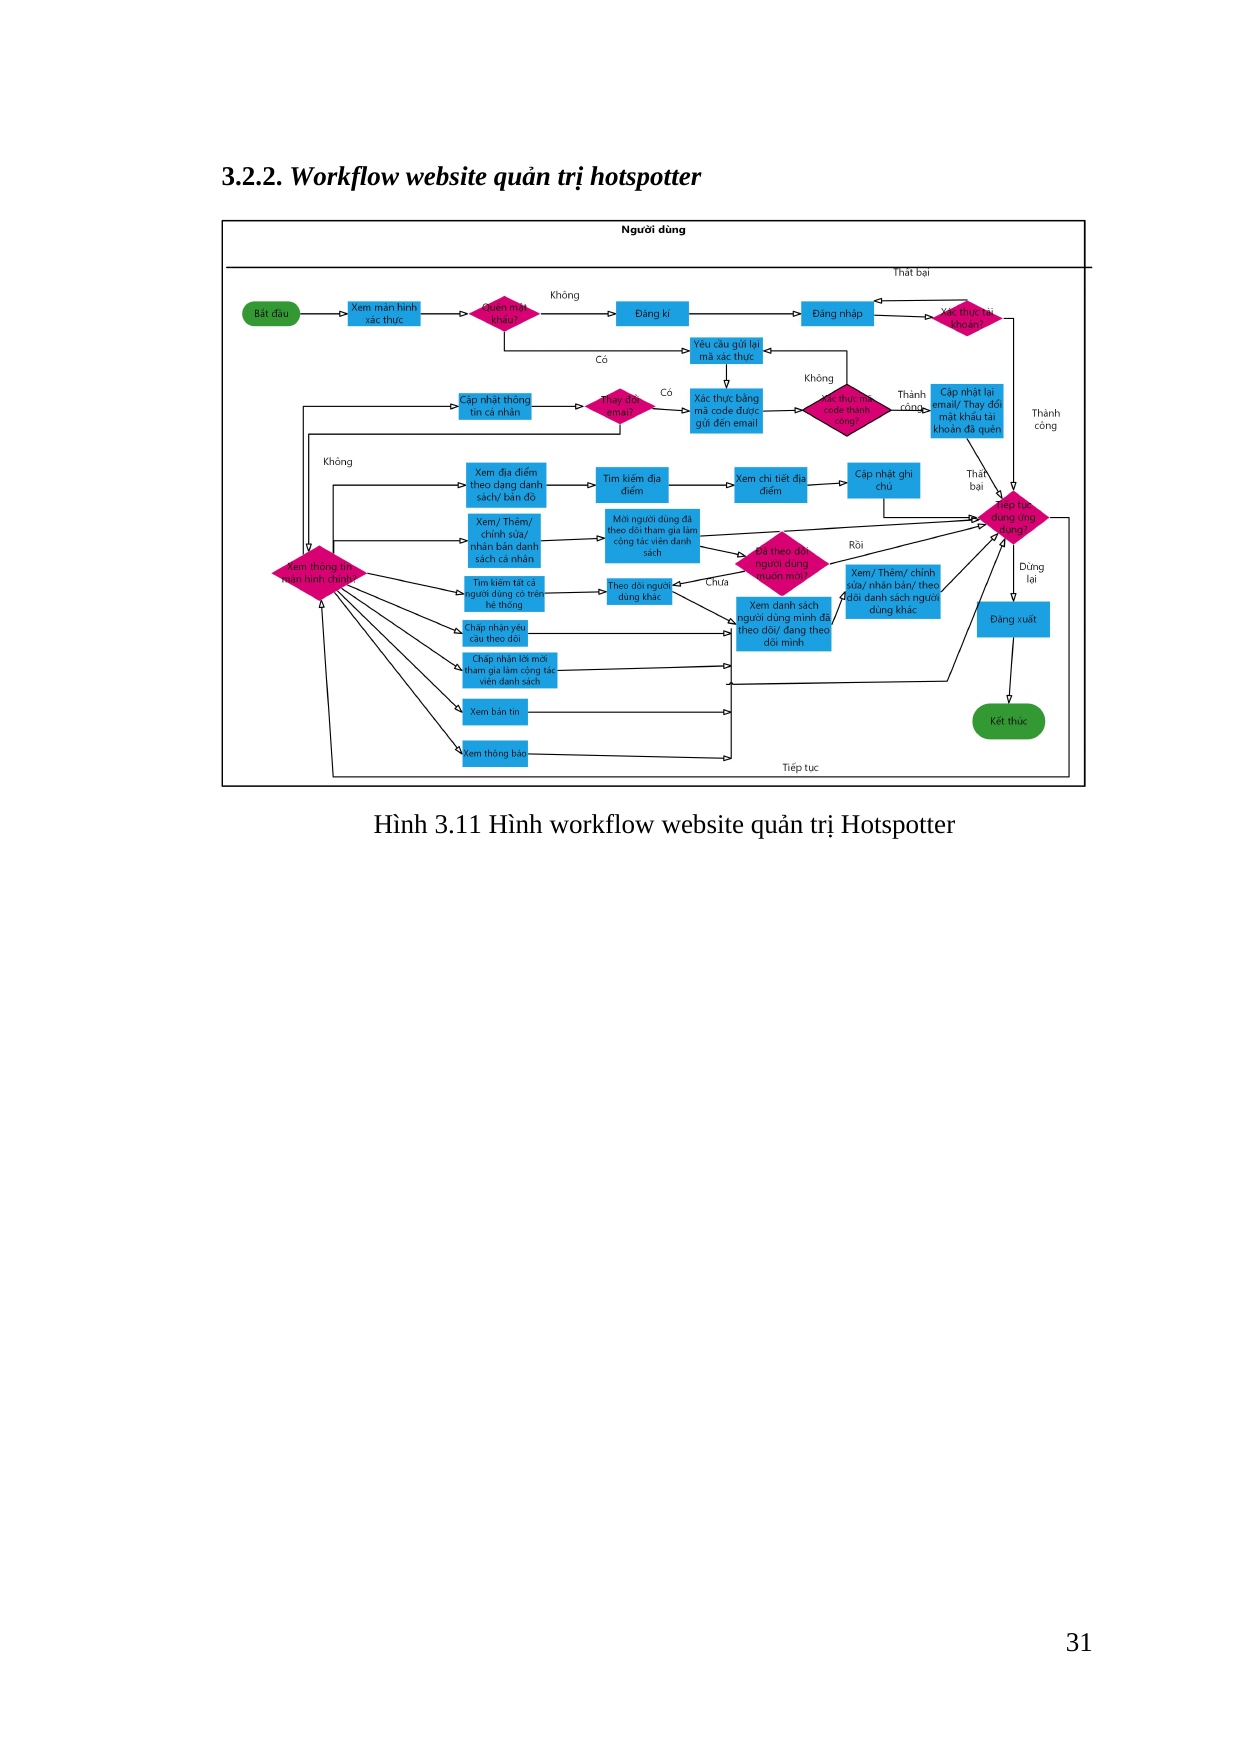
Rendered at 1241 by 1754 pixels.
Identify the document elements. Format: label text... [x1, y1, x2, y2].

subtitle Workflow website quản trị hotspotter [221, 160, 1092, 191]
picture [221, 219, 1093, 787]
